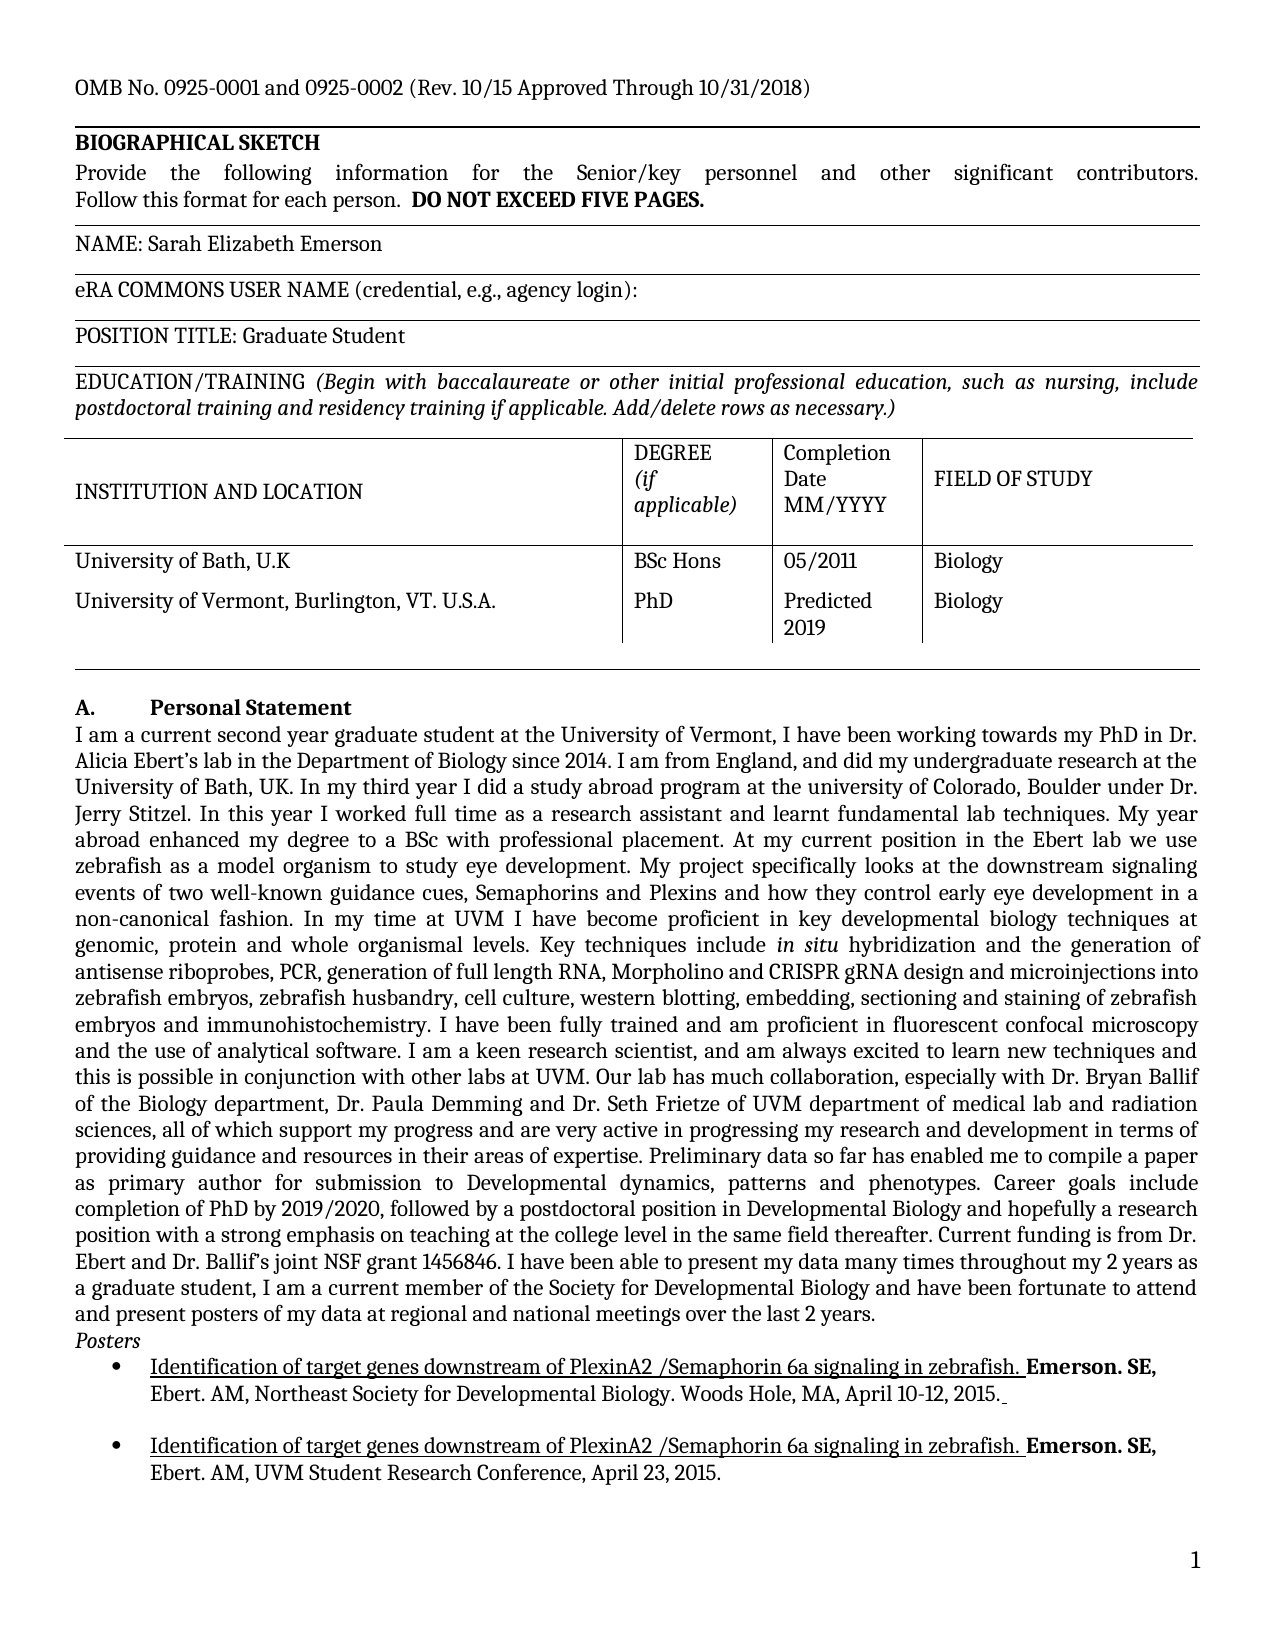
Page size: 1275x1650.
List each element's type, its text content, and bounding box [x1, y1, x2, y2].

table_cell Biology [923, 586, 1192, 643]
text POSITION TITLE: Graduate Student [75, 321, 1200, 349]
table_header INSTITUTION AND LOCATION [64, 439, 622, 545]
table_cell Predicted 2019 [773, 586, 922, 643]
table_header FIELD OF STUDY [923, 439, 1192, 545]
list Identification of target genes downstream of PlexinA2 /Semaphorin 6a signaling in zebrafish. Emerson. SE, Ebert. AM, UVM Student Research Conference, April 23, 2015. [112, 1433, 1200, 1486]
table_cell University of Vermont, Burlington, VT. U.S.A. [64, 586, 622, 643]
text eRA COMMONS USER NAME (credential, e.g., agency login): [75, 275, 1200, 303]
text Posters [75, 1328, 1200, 1354]
table_cell University of Bath, U.K [64, 546, 622, 586]
subtitle Provide the following information for the Senior/key personnel and other significant contributors. Follow this format for each person. DO NOT EXCEED FIVE PAGES. [75, 160, 1200, 225]
text NAME: Sarah Elizabeth Emerson [75, 230, 1200, 257]
subtitle A. Personal Statement [75, 670, 1200, 721]
table_cell Biology [923, 546, 1192, 586]
table_cell BSc Hons [623, 546, 772, 586]
text EDUCATION/TRAINING (Begin with baccalaureate or other initial professional education, such as nursing, include postdoctoral training and residency training if applicable. Add/delete rows as necessary.) [75, 367, 1200, 422]
text I am a current second year graduate student at the University of Vermont, I have been working towards my PhD in Dr. Alicia Ebert’s lab in the Department of Biology since 2014. I am from England, and did my undergraduate research at the University of Bath, UK. In my third year I did a study abroad program at the university of Colorado, Boulder under Dr. Jerry Stitzel. In this year I worked full time as a research assistant and learnt fundamental lab techniques. My year abroad enhanced my degree to a BSc with professional placement. At my current position in the Ebert lab we use zebrafish as a model organism to study eye development. My project specifically looks at the downstream signaling events of two well-known guidance cues, Semaphorins and Plexins and how they control early eye development in a non-canonical fashion. In my time at UVM I have become proficient in key developmental biology techniques at genomic, protein and whole organismal levels. Key techniques include in situ hybridization and the generation of antisense riboprobes, PCR, generation of full length RNA, Morpholino and CRISPR gRNA design and microinjections into zebrafish embryos, zebrafish husbandry, cell culture, western blotting, embedding, sectioning and staining of zebrafish embryos and immunohistochemistry. I have been fully trained and am proficient in fluorescent confocal microscopy and the use of analytical software. I am a keen research scientist, and am always excited to learn new techniques and this is possible in conjunction with other labs at UVM. Our lab has much collaboration, especially with Dr. Bryan Ballif of the Biology department, Dr. Paula Demming and Dr. Seth Frietze of UVM department of medical lab and radiation sciences, all of which support my progress and are very active in progressing my research and development in terms of providing guidance and resources in their areas of expertise. Preliminary data so far has enabled me to compile a paper as primary author for submission to Developmental dynamics, patterns and phenotypes. Career goals include completion of PhD by 2019/2020, followed by a postdoctoral position in Developmental Biology and hopefully a research position with a strong emphasis on teaching at the college level in the same field thereafter. Current funding is from Dr. Ebert and Dr. Ballif’s joint NSF grant 1456846. I have been able to present my data many times throughout my 2 years as a graduate student, I am a current member of the Society for Developmental Biology and have been fortunate to attend and present posters of my data at regional and national meetings over the last 2 years. [75, 721, 1200, 1328]
text OMB No. 0925-0001 and 0925-0002 (Rev. 10/15 Approved Through 10/31/2018) [75, 75, 1200, 101]
table_cell 05/2011 [773, 546, 922, 586]
table_cell PhD [623, 586, 772, 643]
list Identification of target genes downstream of PlexinA2 /Semaphorin 6a signaling in zebrafish. Emerson. SE, Ebert. AM, Northeast Society for Developmental Biology. Woods Hole, MA, April 10-12, 2015. [112, 1354, 1200, 1407]
table_header DEGREE (if applicable) [623, 439, 772, 545]
table_header Completion Date MM/YYYY [773, 439, 922, 545]
title BIOGRAPHICAL SKETCH [75, 128, 1200, 156]
